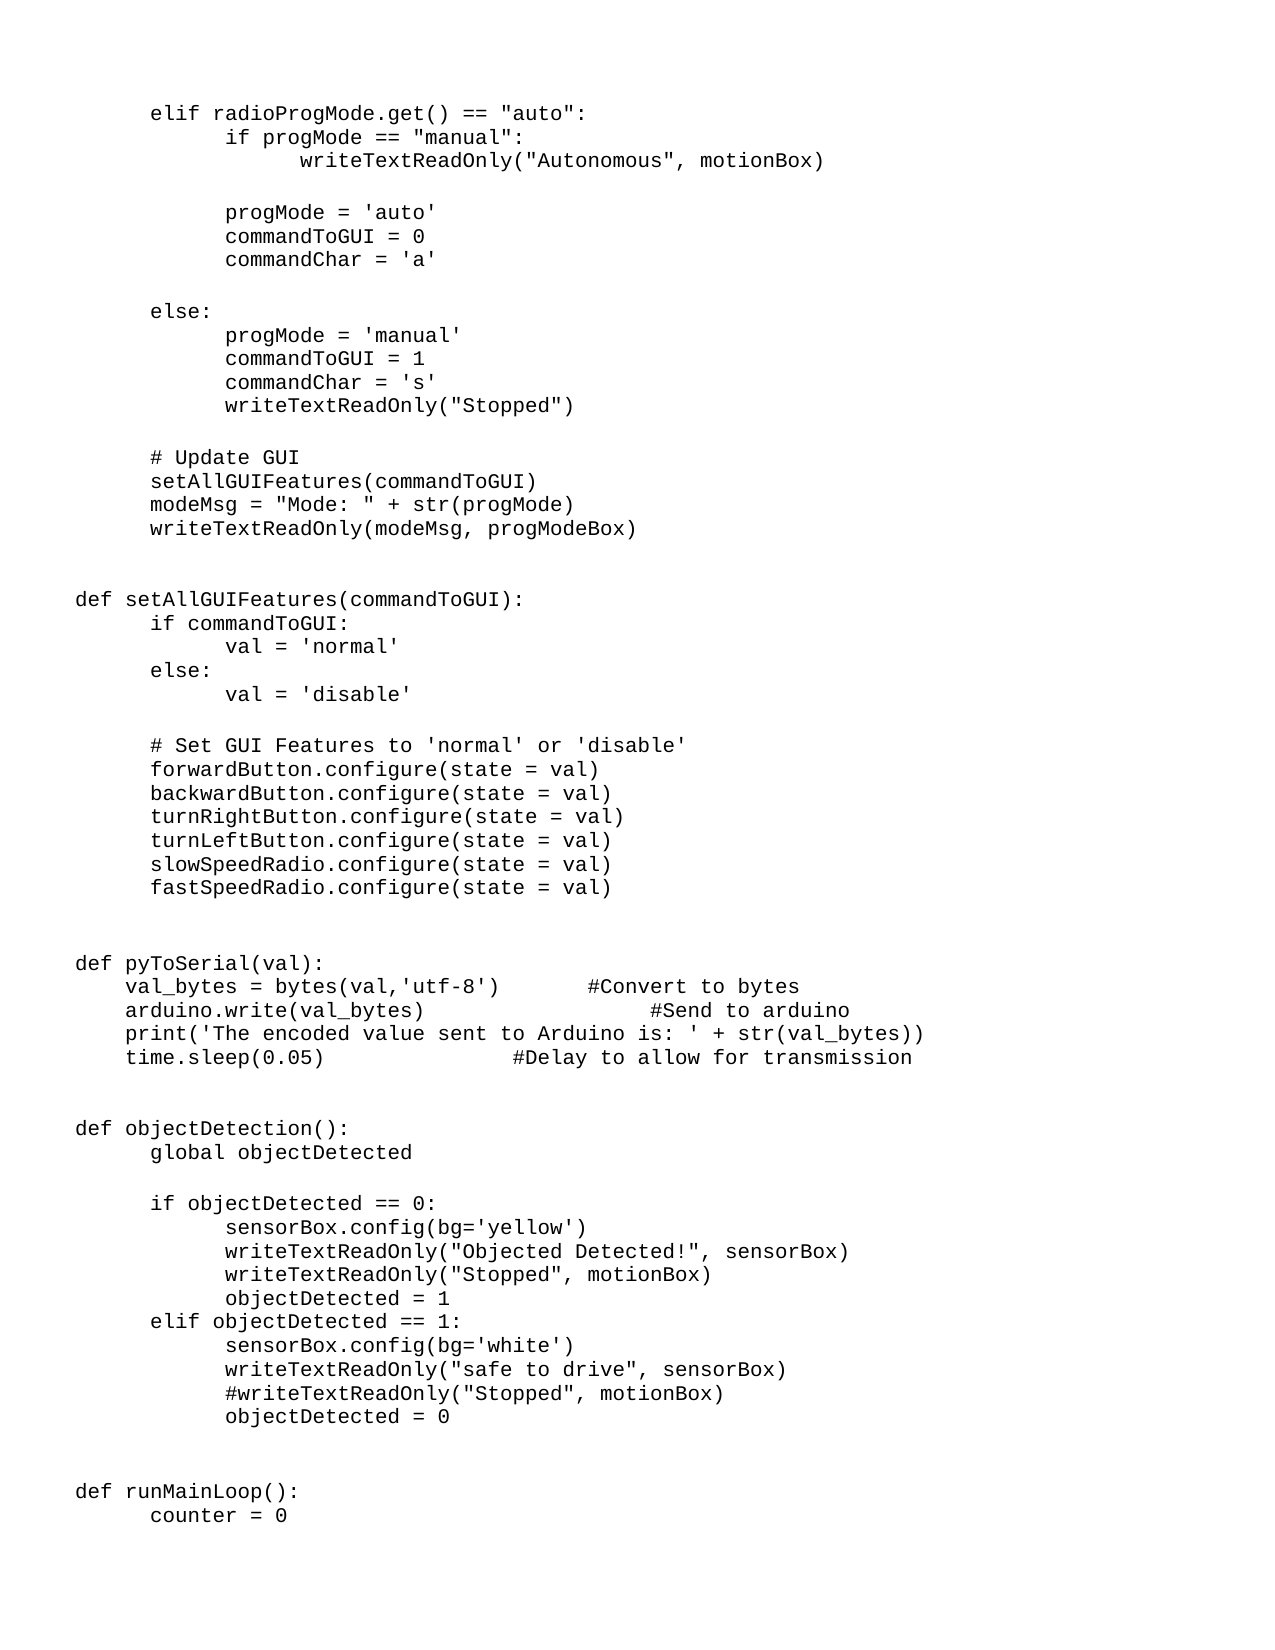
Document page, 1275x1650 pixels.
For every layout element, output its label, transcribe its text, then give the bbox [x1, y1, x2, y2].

text slowSpeedRadio.configure(state = val) [75, 853, 1200, 877]
text progMode = 'manual' [75, 324, 1200, 348]
text val = 'disable' [75, 684, 1200, 707]
text # Set GUI Features to 'normal' or 'disable' [75, 735, 1200, 759]
text forwardButton.configure(state = val) [75, 759, 1200, 783]
text writeTextReadOnly("Stopped", motionBox) [75, 1264, 1200, 1288]
text turnRightButton.configure(state = val) [75, 806, 1200, 830]
text val = 'normal' [75, 636, 1200, 660]
text def pyToSerial(val): [75, 952, 1200, 976]
text else: [75, 660, 1200, 684]
text #writeTextReadOnly("Stopped", motionBox) [75, 1382, 1200, 1406]
text writeTextReadOnly("Stopped") [75, 396, 1200, 419]
text if objectDetected == 0: [75, 1193, 1200, 1217]
text def runMainLoop(): [75, 1481, 1200, 1505]
text writeTextReadOnly(modeMsg, progModeBox) [75, 518, 1200, 542]
text progMode = 'auto' [75, 202, 1200, 226]
text commandToGUI = 1 [75, 348, 1200, 372]
text sensorBox.config(bg='yellow') [75, 1217, 1200, 1241]
text arduino.write(val_bytes) #Send to arduino [75, 1000, 1200, 1023]
text objectDetected = 1 [75, 1288, 1200, 1312]
text elif objectDetected == 1: [75, 1312, 1200, 1335]
text val_bytes = bytes(val,'utf-8') #Convert to bytes [75, 976, 1200, 1000]
text def objectDetection(): [75, 1118, 1200, 1142]
text fastSpeedRadio.configure(state = val) [75, 877, 1200, 901]
text setAllGUIFeatures(commandToGUI) [75, 471, 1200, 494]
text counter = 0 [75, 1505, 1200, 1529]
text commandChar = 'a' [75, 249, 1200, 273]
text writeTextReadOnly("Objected Detected!", sensorBox) [75, 1241, 1200, 1264]
text # Update GUI [75, 447, 1200, 471]
text modeMsg = "Mode: " + str(progMode) [75, 494, 1200, 518]
text def setAllGUIFeatures(commandToGUI): [75, 589, 1200, 613]
text commandToGUI = 0 [75, 226, 1200, 249]
text commandChar = 's' [75, 372, 1200, 396]
text writeTextReadOnly("safe to drive", sensorBox) [75, 1359, 1200, 1382]
text if commandToGUI: [75, 613, 1200, 636]
text elif radioProgMode.get() == "auto": [75, 103, 1200, 127]
text if progMode == "manual": [75, 127, 1200, 150]
text turnLeftButton.configure(state = val) [75, 830, 1200, 853]
text writeTextReadOnly("Autonomous", motionBox) [75, 150, 1200, 174]
text sensorBox.config(bg='white') [75, 1335, 1200, 1359]
text global objectDetected [75, 1142, 1200, 1165]
text else: [75, 301, 1200, 324]
text print('The encoded value sent to Arduino is: ' + str(val_bytes)) [75, 1023, 1200, 1047]
text backwardButton.configure(state = val) [75, 783, 1200, 806]
text time.sleep(0.05) #Delay to allow for transmission [75, 1047, 1200, 1071]
text objectDetected = 0 [75, 1406, 1200, 1430]
